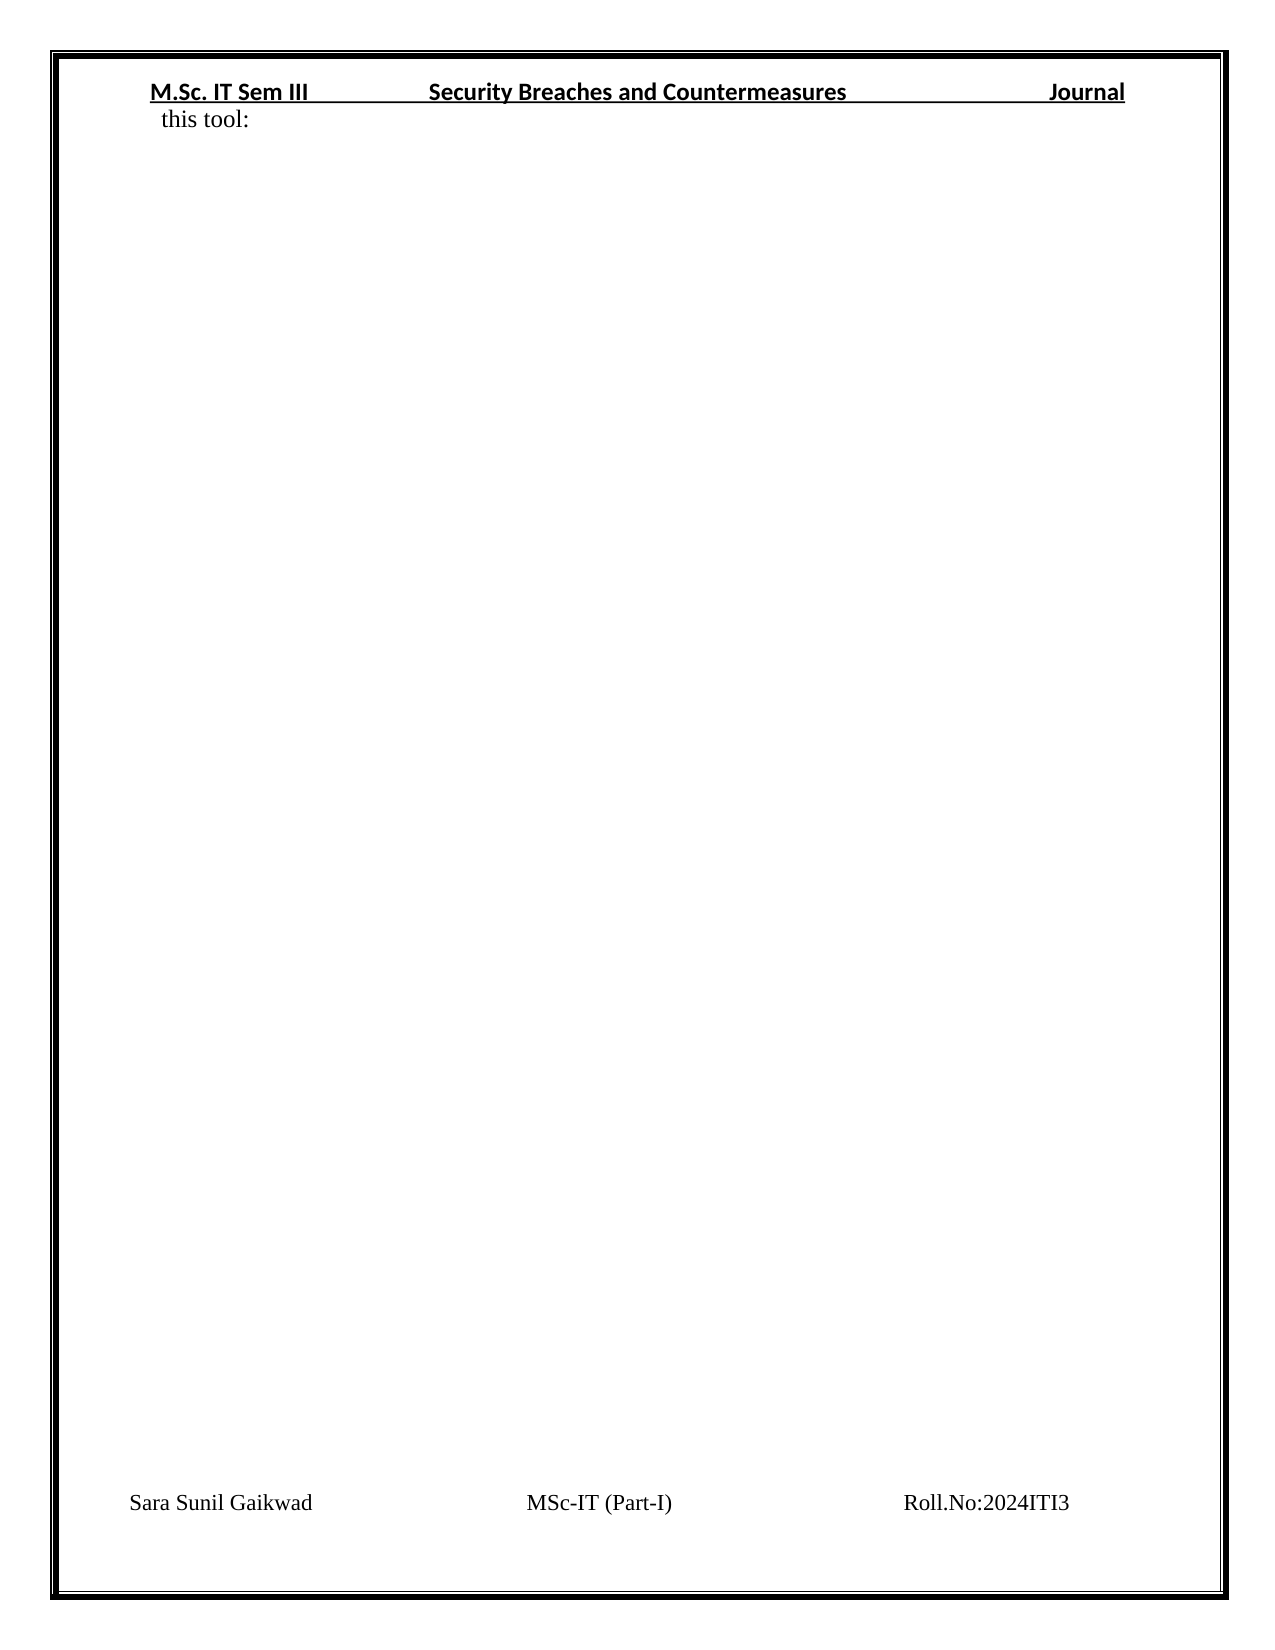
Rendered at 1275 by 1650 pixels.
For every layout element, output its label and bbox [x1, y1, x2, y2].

text [161, 104, 1124, 133]
